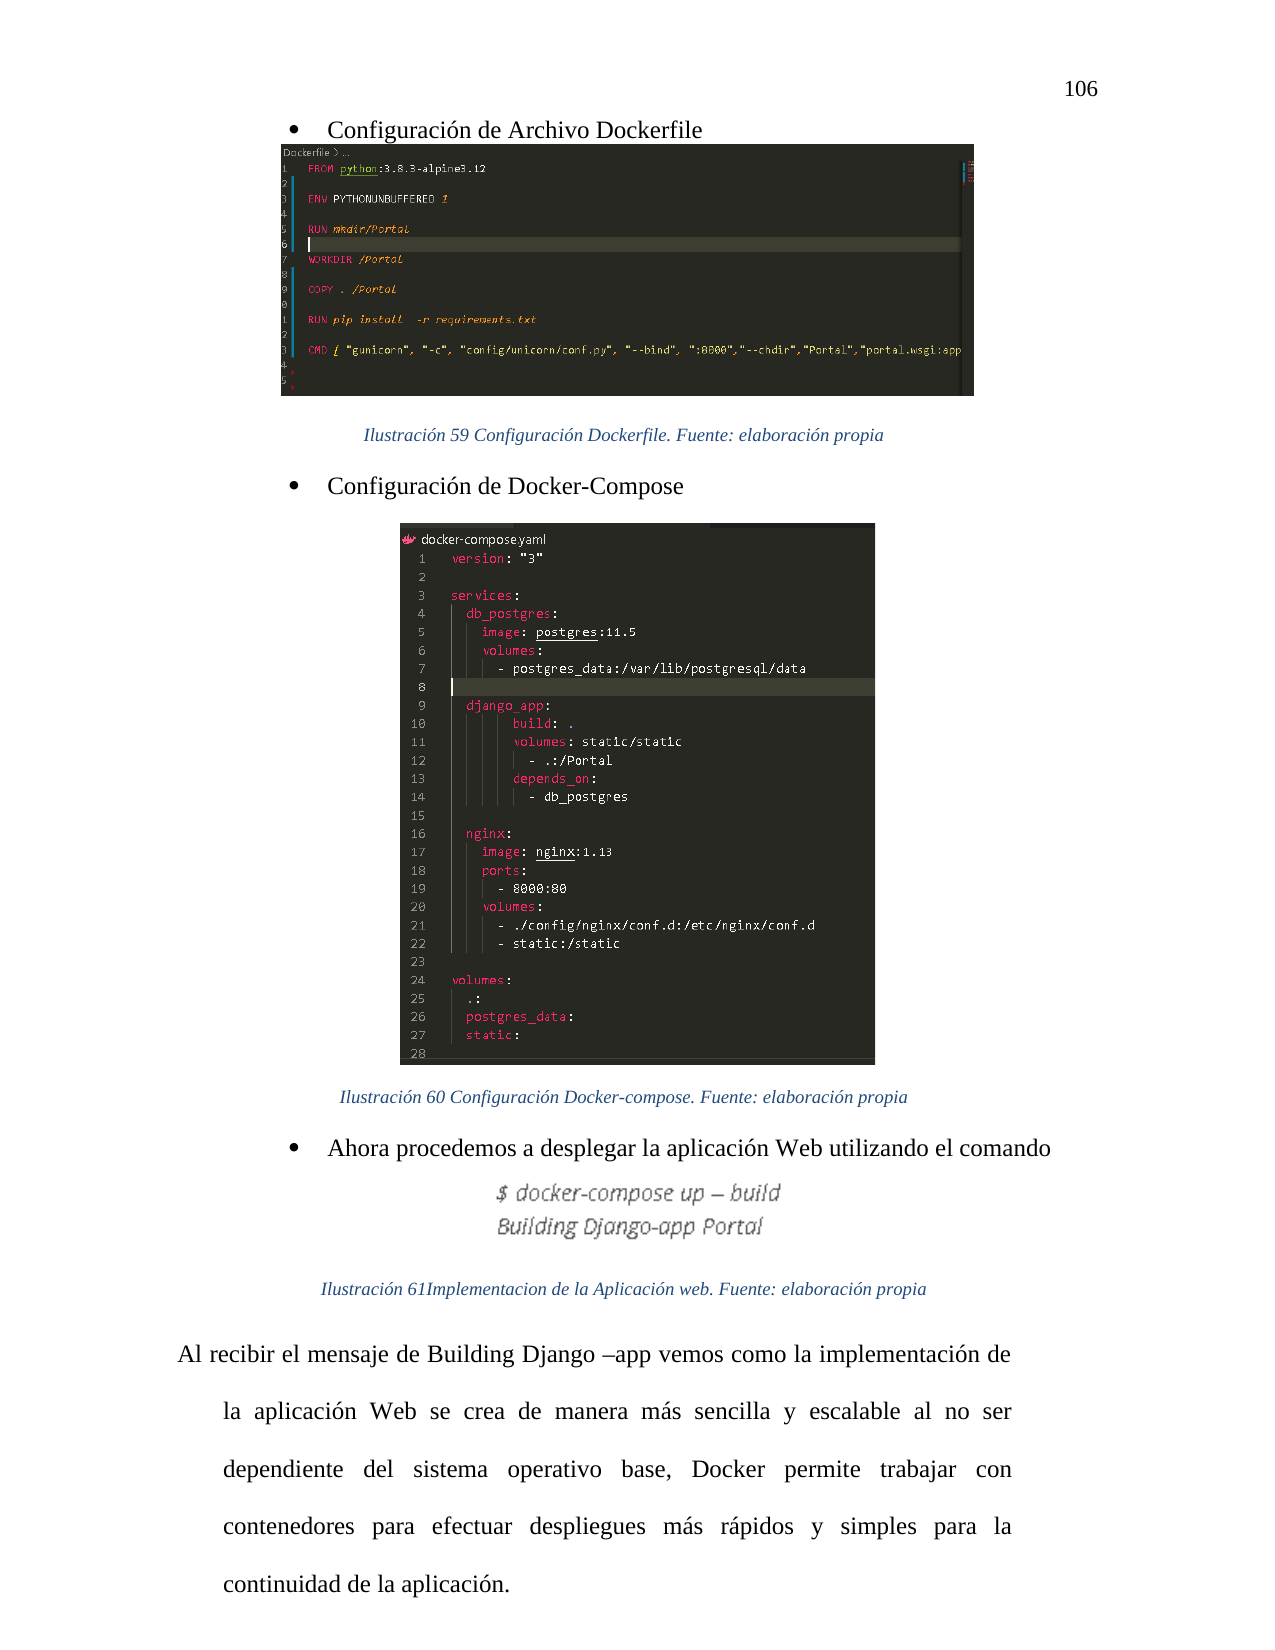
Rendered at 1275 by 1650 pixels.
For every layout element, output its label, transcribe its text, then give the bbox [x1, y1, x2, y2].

picture [475, 1180, 800, 1260]
picture [281, 144, 974, 396]
picture [400, 523, 876, 1065]
text Ilustración 61Implementacion de la Aplicación web. Fuente: elaboración propia [150, 1277, 1099, 1299]
list Al recibir el mensaje de Building Django –app vemos como la implementación de la aplicación Web se crea de manera más sencilla y escalable al no ser dependiente del sistema operativo base, Docker permite trabajar con contenedores para efectuar despliegues más rápidos y simples para la continuidad de la aplicación. [177, 1339, 1012, 1598]
list Ahora procedemos a desplegar la aplicación Web utilizando el comando [289, 1133, 1275, 1162]
list Configuración de Docker-Compose [289, 471, 1275, 500]
list Configuración de Archivo Dockerfile [289, 115, 1275, 143]
text Ilustración 60 Configuración Docker-compose. Fuente: elaboración propia [150, 1086, 1099, 1108]
text Ilustración 59 Configuración Dockerfile. Fuente: elaboración propia [150, 424, 1099, 446]
